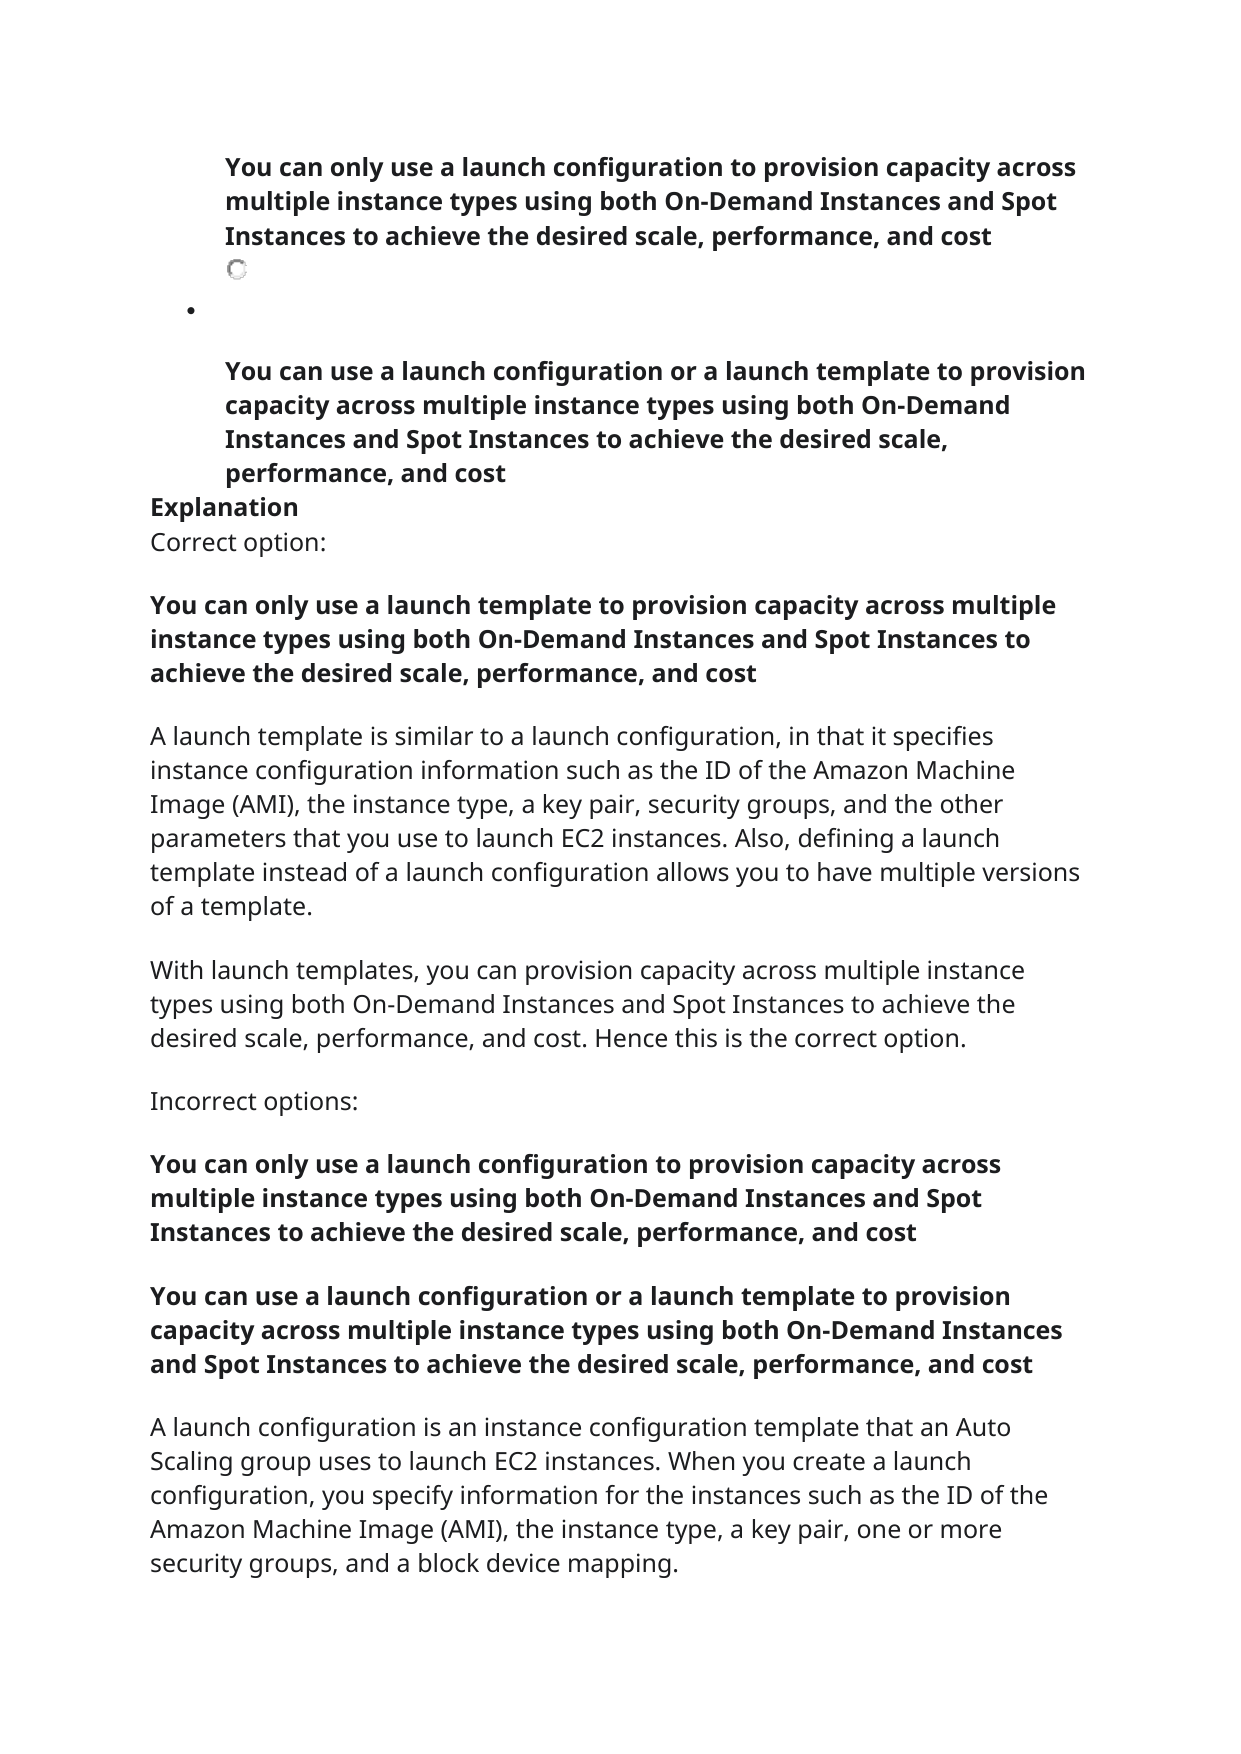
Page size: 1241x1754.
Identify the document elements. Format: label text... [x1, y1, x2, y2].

text You can use a launch configuration or a launch template to provision capacity across multiple instance types using both On-Demand Instances and Spot Instances to achieve the desired scale, performance, and cost [150, 1278, 1090, 1380]
text You can use a launch configuration or a launch template to provision capacity across multiple instance types using both On-Demand Instances and Spot Instances to achieve the desired scale, performance, and cost [225, 354, 1090, 490]
text You can only use a launch configuration to provision capacity across multiple instance types using both On-Demand Instances and Spot Instances to achieve the desired scale, performance, and cost [150, 1147, 1090, 1249]
text Explanation [150, 490, 1090, 524]
text With launch templates, you can provision capacity across multiple instance types using both On-Demand Instances and Spot Instances to achieve the desired scale, performance, and cost. Hence this is the correct option. [150, 952, 1090, 1054]
text You can only use a launch configuration to provision capacity across multiple instance types using both On-Demand Instances and Spot Instances to achieve the desired scale, performance, and cost [225, 150, 1090, 252]
text Correct option: [150, 524, 1090, 558]
text A launch configuration is an instance configuration template that an Auto Scaling group uses to launch EC2 instances. When you create a launch configuration, you specify information for the instances such as the ID of the Amazon Machine Image (AMI), the instance type, a key pair, one or more security groups, and a block device mapping. [150, 1409, 1090, 1580]
text You can only use a launch template to provision capacity across multiple instance types using both On-Demand Instances and Spot Instances to achieve the desired scale, performance, and cost [150, 587, 1090, 689]
text Incorrect options: [150, 1084, 1090, 1118]
text A launch template is similar to a launch configuration, in that it specifies instance configuration information such as the ID of the Amazon Machine Image (AMI), the instance type, a key pair, security groups, and the other parameters that you use to launch EC2 instances. Also, defining a launch template instead of a launch configuration allows you to have multiple versions of a template. [150, 719, 1090, 923]
